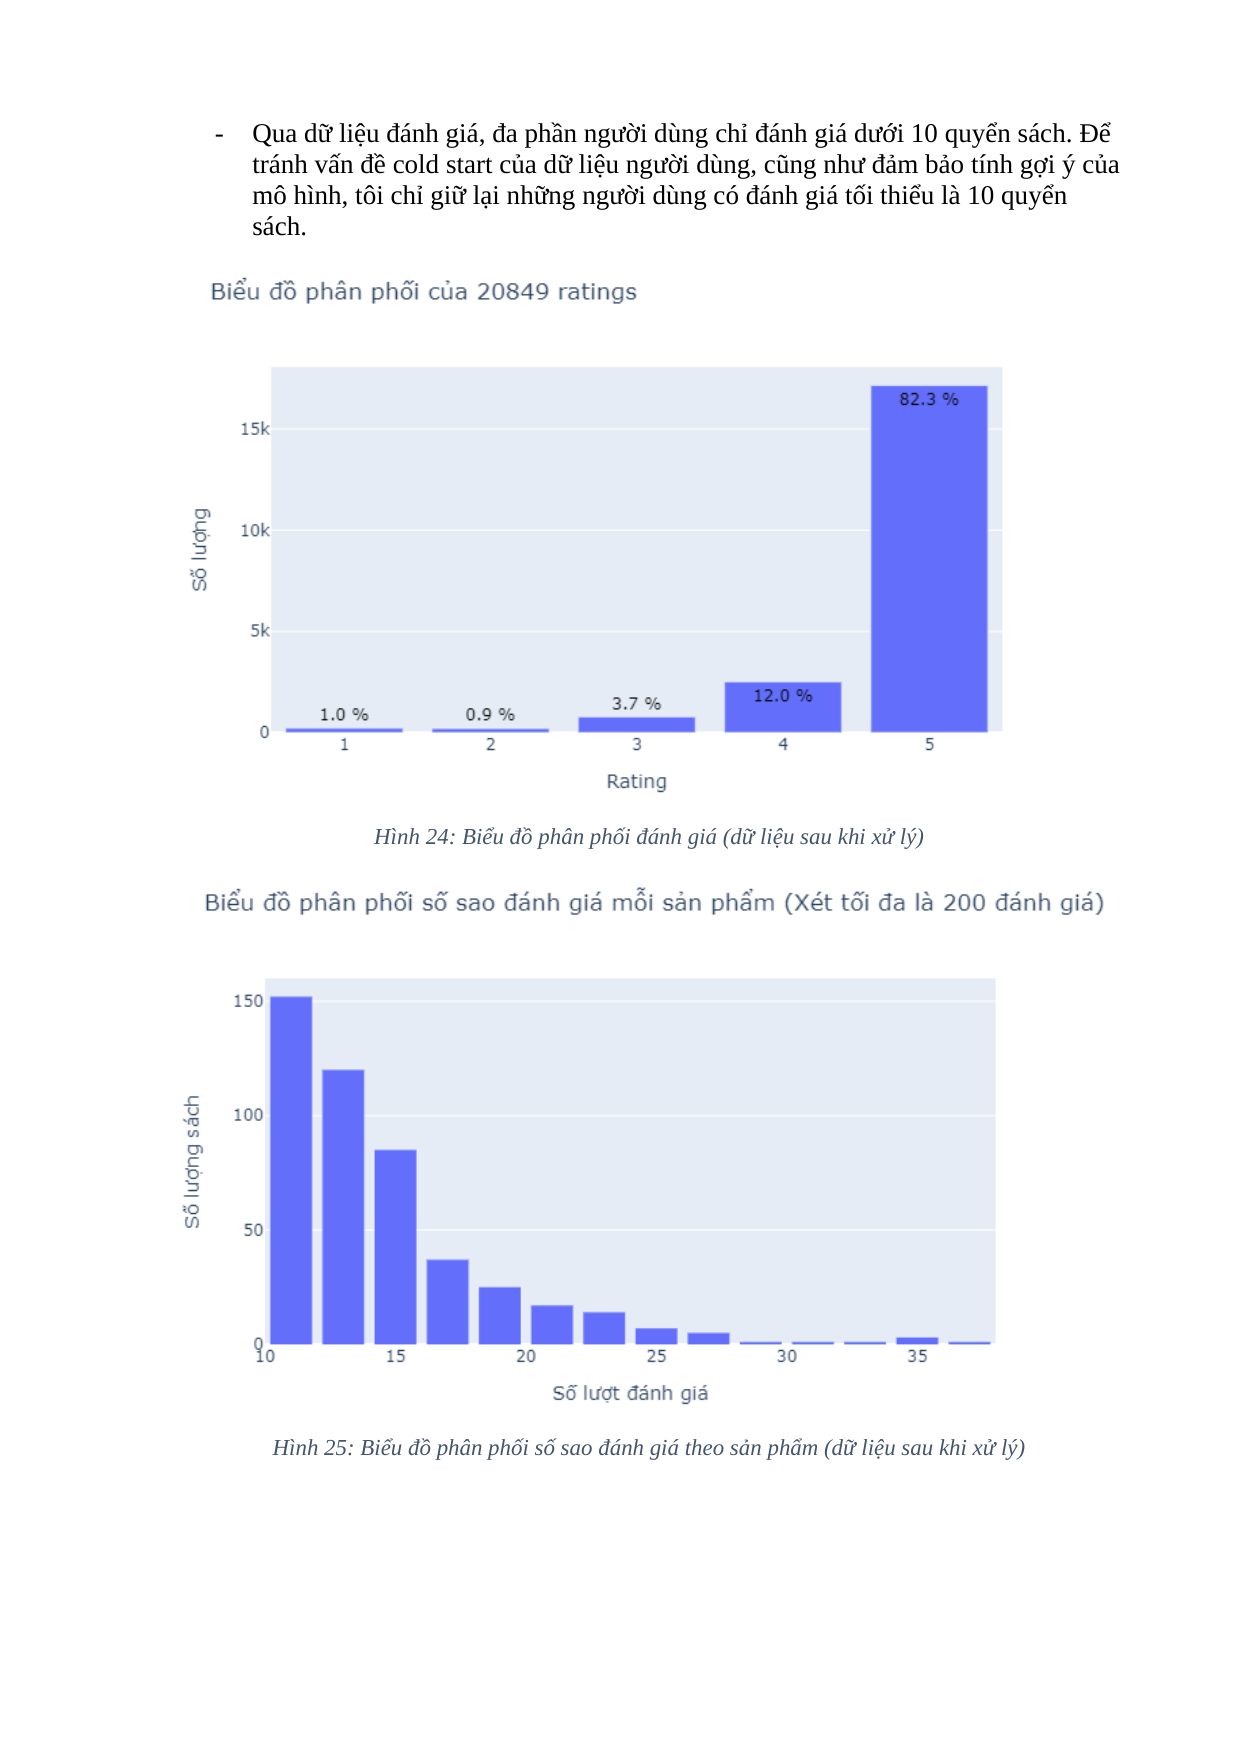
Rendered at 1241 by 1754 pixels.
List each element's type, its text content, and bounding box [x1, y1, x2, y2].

picture [177, 258, 1056, 807]
picture [177, 870, 1104, 1418]
list Qua dữ liệu đánh giá, đa phần người dùng chỉ đánh giá dưới 10 quyển sách. Để tránh vấn đề cold start của dữ liệu người dùng, cũng như đảm bảo tính gợi ý của mô hình, tôi chỉ giữ lại những người dùng có đánh giá tối thiểu là 10 quyển sách. [214, 117, 1123, 242]
